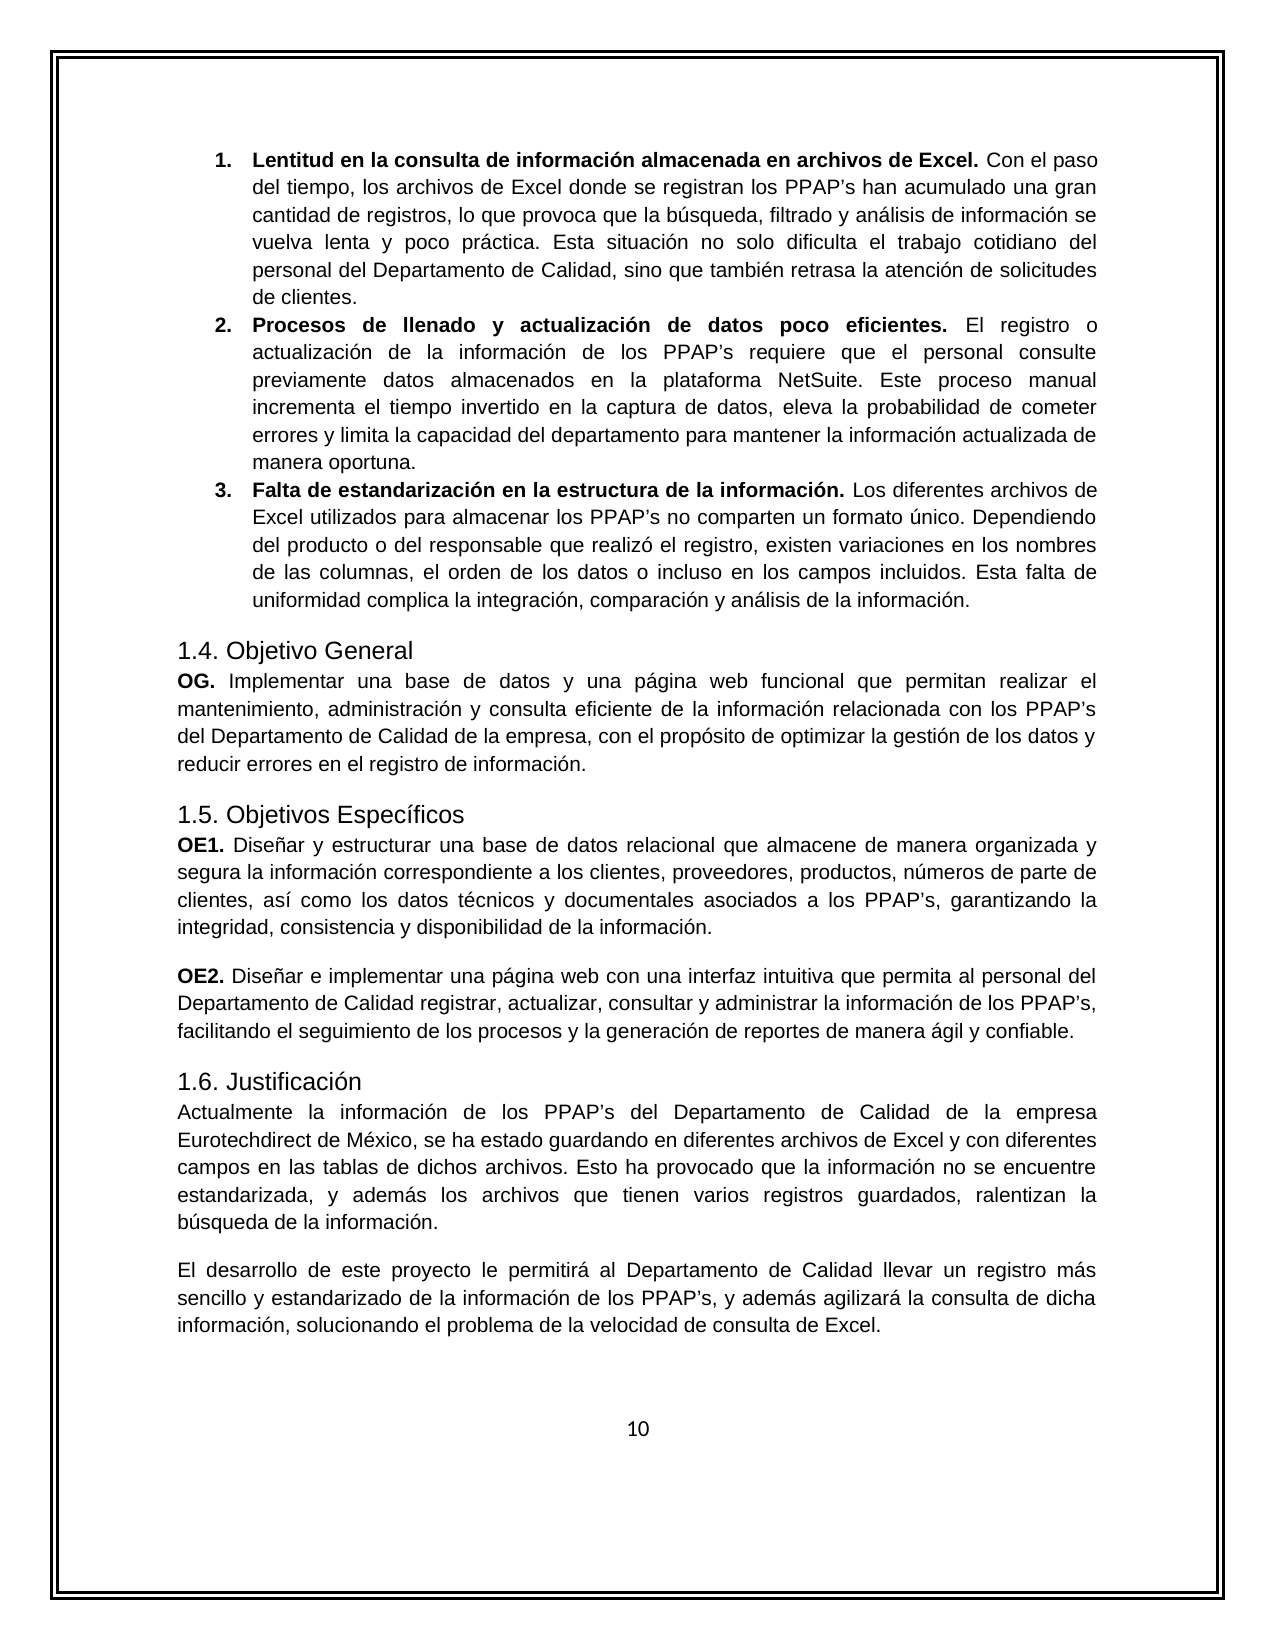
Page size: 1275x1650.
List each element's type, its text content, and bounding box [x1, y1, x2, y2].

list Procesos de llenado y actualización de datos poco eficientes. El registro o actualización de la información de los PPAP’s requiere que el personal consulte previamente datos almacenados en la plataforma NetSuite. Este proceso manual incrementa el tiempo invertido en la captura de datos, eleva la probabilidad de cometer errores y limita la capacidad del departamento para mantener la información actualizada de manera oportuna. [214, 312, 1098, 474]
text Actualmente la información de los PPAP’s del Departamento de Calidad de la empresa Eurotechdirect de México, se ha estado guardando en diferentes archivos de Excel y con diferentes campos en las tablas de dichos archivos. Esto ha provocado que la información no se encuentre estandarizada, y además los archivos que tienen varios registros guardados, ralentizan la búsqueda de la información. [177, 1100, 1098, 1234]
subtitle 1.5. Objetivos Específicos [177, 800, 1098, 828]
list Falta de estandarización en la estructura de la información. Los diferentes archivos de Excel utilizados para almacenar los PPAP’s no comparten un formato único. Dependiendo del producto o del responsable que realizó el registro, existen variaciones en los nombres de las columnas, el orden de los datos o incluso en los campos incluidos. Esta falta de uniformidad complica la integración, comparación y análisis de la información. [214, 477, 1098, 611]
list Lentitud en la consulta de información almacenada en archivos de Excel. Con el paso del tiempo, los archivos de Excel donde se registran los PPAP’s han acumulado una gran cantidad de registros, lo que provoca que la búsqueda, filtrado y análisis de información se vuelva lenta y poco práctica. Esta situación no solo dificulta el trabajo cotidiano del personal del Departamento de Calidad, sino que también retrasa la atención de solicitudes de clientes. [214, 147, 1098, 309]
subtitle 1.6. Justificación [177, 1067, 1098, 1096]
text OG. Implementar una base de datos y una página web funcional que permitan realizar el mantenimiento, administración y consulta eficiente de la información relacionada con los PPAP’s del Departamento de Calidad de la empresa, con el propósito de optimizar la gestión de los datos y reducir errores en el registro de información. [177, 669, 1098, 775]
text OE2. Diseñar e implementar una página web con una interfaz intuitiva que permita al personal del Departamento de Calidad registrar, actualizar, consultar y administrar la información de los PPAP’s, facilitando el seguimiento de los procesos y la generación de reportes de manera ágil y confiable. [177, 963, 1098, 1042]
text OE1. Diseñar y estructurar una base de datos relacional que almacene de manera organizada y segura la información correspondiente a los clientes, proveedores, productos, números de parte de clientes, así como los datos técnicos y documentales asociados a los PPAP’s, garantizando la integridad, consistencia y disponibilidad de la información. [177, 833, 1098, 939]
subtitle 1.4. Objetivo General [177, 636, 1098, 664]
text El desarrollo de este proyecto le permitirá al Departamento de Calidad llevar un registro más sencillo y estandarizado de la información de los PPAP’s, y además agilizará la consulta de dicha información, solucionando el problema de la velocidad de consulta de Excel. [177, 1258, 1098, 1337]
